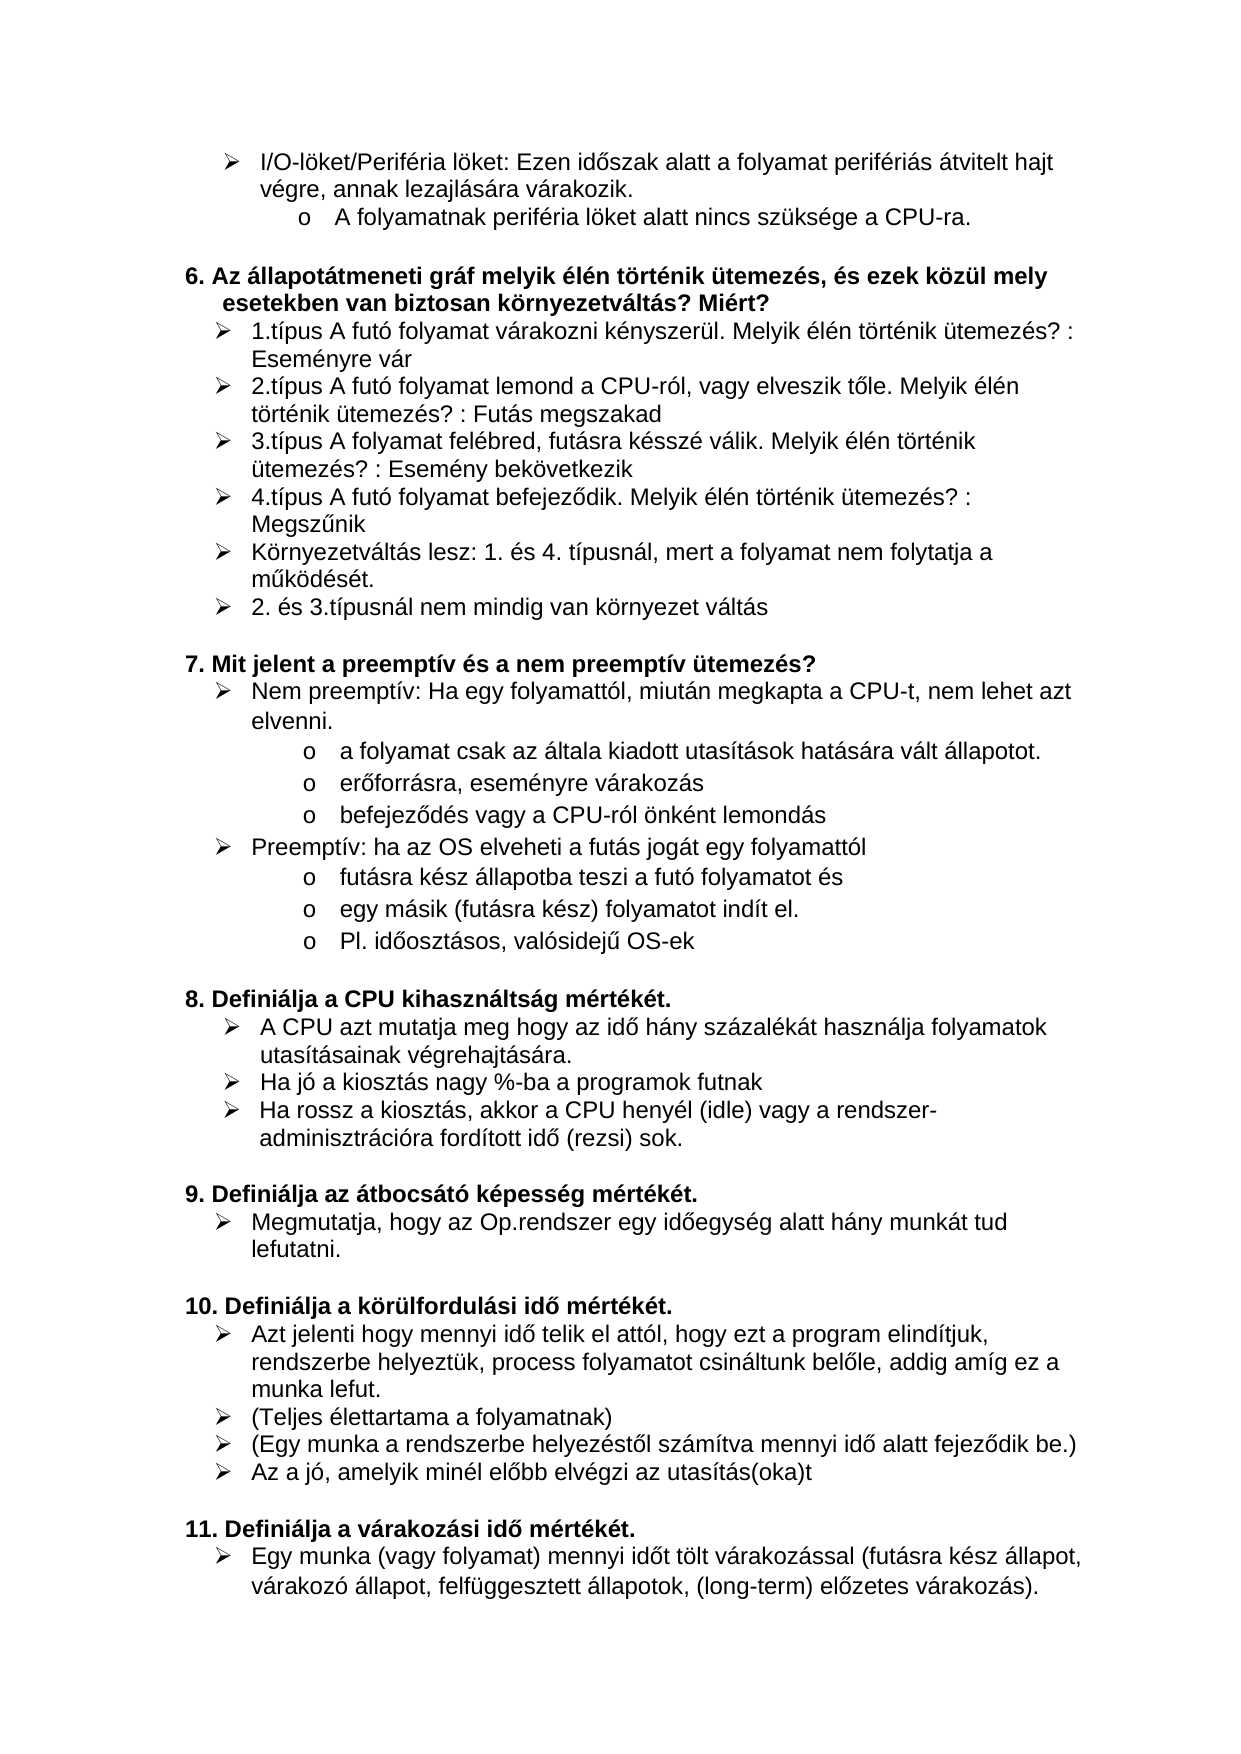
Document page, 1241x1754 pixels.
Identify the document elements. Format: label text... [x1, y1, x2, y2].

list Preemptív: ha az OS elveheti a futás jogát egy folyamattól [213, 833, 1093, 860]
text 7. Mit jelent a preemptív és a nem preemptív ütemezés? [185, 650, 1093, 677]
list erőforrásra, eseményre várakozás [302, 769, 1093, 798]
list Az a jó, amelyik minél előbb elvégzi az utasítás(oka)t [213, 1458, 1093, 1485]
list Ha jó a kiosztás nagy %-ba a programok futnak [222, 1068, 1093, 1096]
list I/O-löket/Periféria löket: Ezen időszak alatt a folyamat perifériás átvitelt hajt végre, annak lezajlására várakozik. [222, 148, 1093, 203]
text 10. Definiálja a körülfordulási idő mértékét. [185, 1292, 1093, 1320]
list Ha rossz a kiosztás, akkor a CPU henyél (idle) vagy a rendszer-adminisztrációra fordított idő (rezsi) sok. [222, 1096, 1093, 1151]
list 2.típus A futó folyamat lemond a CPU-ról, vagy elveszik tőle. Melyik élén történik ütemezés? : Futás megszakad [213, 372, 1093, 427]
list Nem preemptív: Ha egy folyamattól, miután megkapta a CPU-t, nem lehet azt elvenni. [213, 677, 1093, 735]
list 3.típus A folyamat felébred, futásra késszé válik. Melyik élén történik ütemezés? : Esemény bekövetkezik [213, 427, 1093, 482]
text 6. Az állapotátmeneti gráf melyik élén történik ütemezés, és ezek közül mely esetekben van biztosan környezetváltás? Miért? [185, 262, 1093, 317]
list a folyamat csak az általa kiadott utasítások hatására vált állapotot. [302, 737, 1093, 767]
list futásra kész állapotba teszi a futó folyamatot és [302, 863, 1093, 892]
list egy másik (futásra kész) folyamatot indít el. [302, 894, 1093, 924]
list Pl. időosztásos, valósidejű OS-ek [302, 927, 1093, 956]
list (Teljes élettartama a folyamatnak) [213, 1403, 1093, 1430]
list Megmutatja, hogy az Op.rendszer egy időegység alatt hány munkát tud lefutatni. [214, 1208, 1093, 1263]
text 9. Definiálja az átbocsátó képesség mértékét. [185, 1180, 1093, 1208]
list befejeződés vagy a CPU-ról önként lemondás [302, 801, 1093, 831]
list (Egy munka a rendszerbe helyezéstől számítva mennyi idő alatt fejeződik be.) [213, 1430, 1093, 1458]
list A CPU azt mutatja meg hogy az idő hány százalékát használja folyamatok utasításainak végrehajtására. [222, 1013, 1093, 1068]
list A folyamatnak periféria löket alatt nincs szüksége a CPU-ra. [297, 203, 1093, 232]
list 4.típus A futó folyamat befejeződik. Melyik élén történik ütemezés? : Megszűnik [213, 482, 1093, 538]
list Egy munka (vagy folyamat) mennyi időt tölt várakozással (futásra kész állapot, várakozó állapot, felfüggesztett állapotok, (long-term) előzetes várakozás). [213, 1542, 1093, 1599]
list Azt jelenti hogy mennyi idő telik el attól, hogy ezt a program elindítjuk, rendszerbe helyeztük, process folyamatot csináltunk belőle, addig amíg ez a munka lefut. [213, 1320, 1093, 1403]
list 2. és 3.típusnál nem mindig van környezet váltás [213, 593, 1093, 621]
list Környezetváltás lesz: 1. és 4. típusnál, mert a folyamat nem folytatja a működését. [213, 538, 1093, 593]
list 1.típus A futó folyamat várakozni kényszerül. Melyik élén történik ütemezés? : Eseményre vár [213, 317, 1093, 372]
text 8. Definiálja a CPU kihasználtság mértékét. [185, 985, 1093, 1013]
text 11. Definiálja a várakozási idő mértékét. [185, 1514, 1093, 1542]
